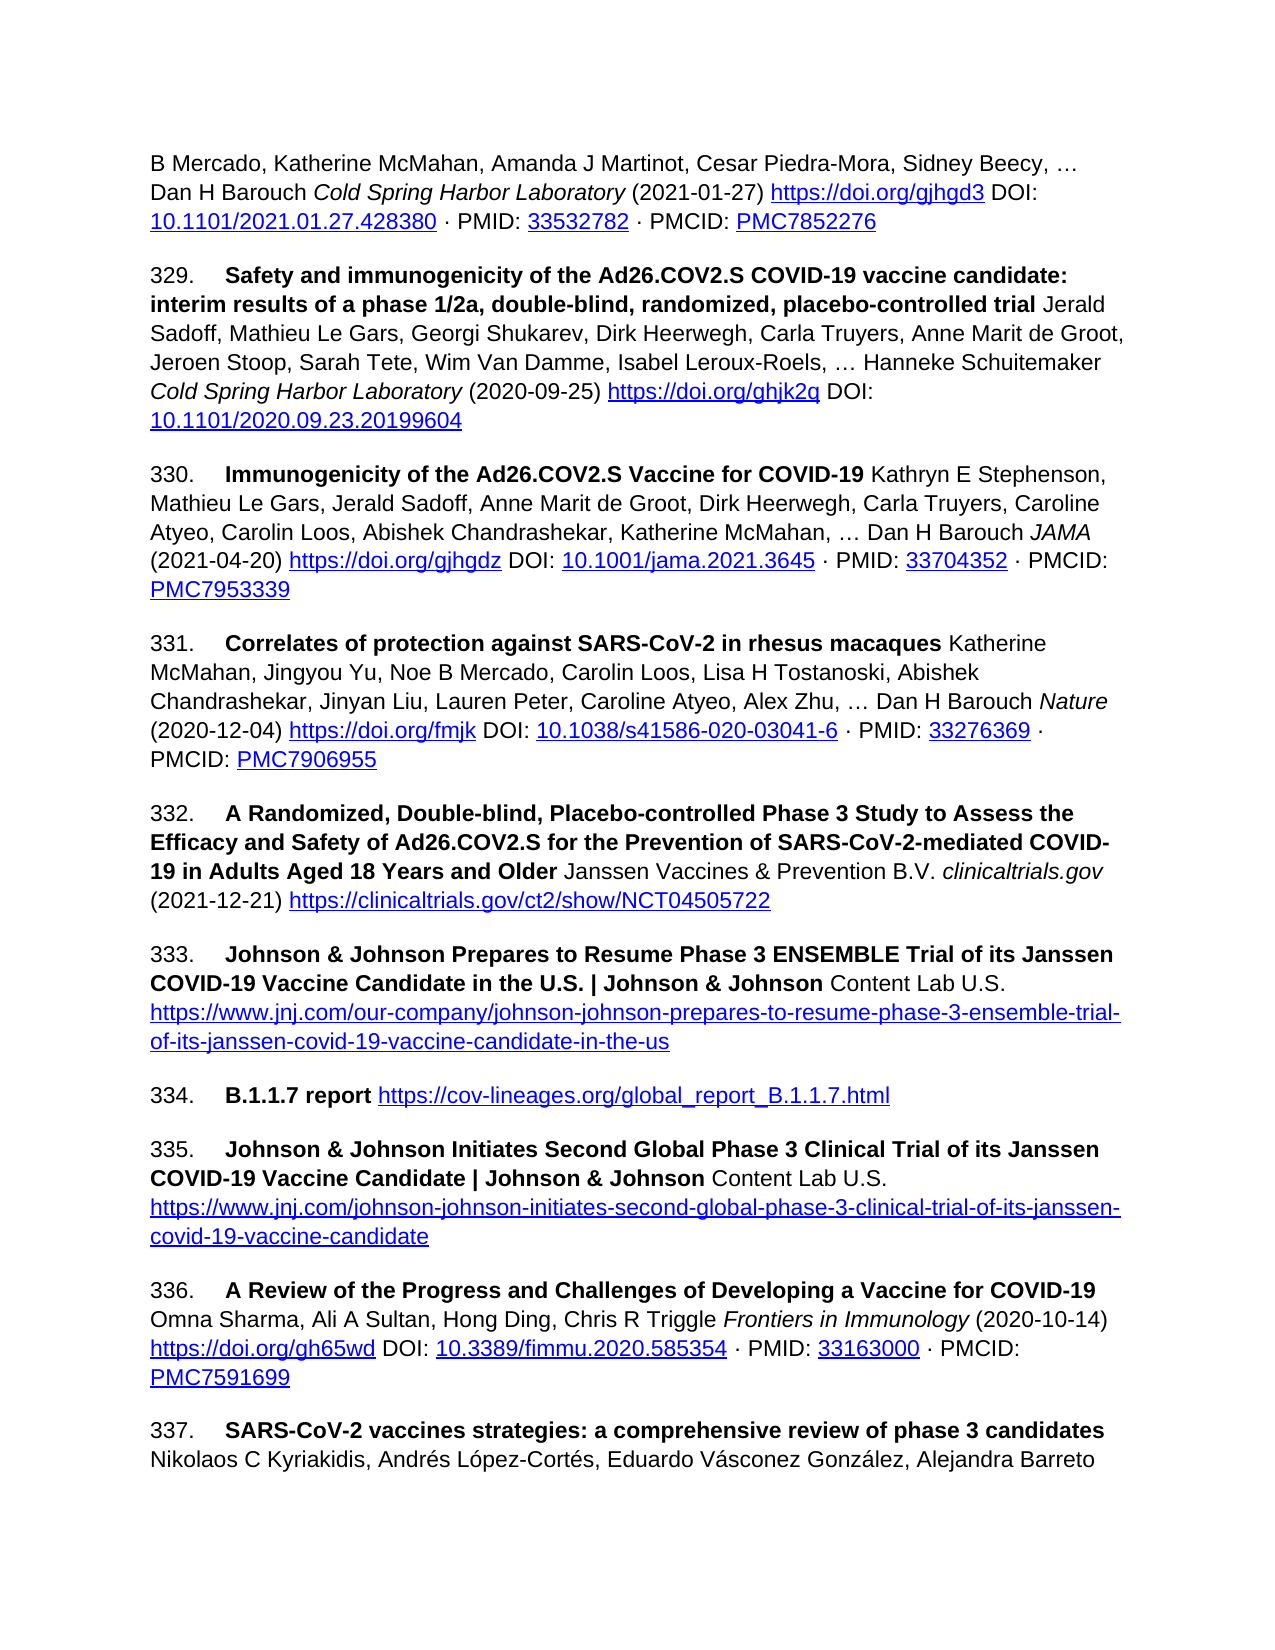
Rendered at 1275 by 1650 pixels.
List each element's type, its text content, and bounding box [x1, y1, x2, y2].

text 331. Correlates of protection against SARS-CoV-2 in rhesus macaques Katherine McMahan, Jingyou Yu, Noe B Mercado, Carolin Loos, Lisa H Tostanoski, Abishek Chandrashekar, Jinyan Liu, Lauren Peter, Caroline Atyeo, Alex Zhu, … Dan H Barouch Nature (2020-12-04) https://doi.org/fmjk DOI: 10.1038/s41586-020-03041-6 · PMID: 33276369 · PMCID: PMC7906955 [150, 630, 1125, 773]
text 333. Johnson & Johnson Prepares to Resume Phase 3 ENSEMBLE Trial of its Janssen COVID-19 Vaccine Candidate in the U.S. | Johnson & Johnson Content Lab U.S. https://www.jnj.com/our-company/johnson-johnson-prepares-to-resume-phase-3-ensemble-trial-of-its-janssen-covid-19-vaccine-candidate-in-the-us [150, 941, 1125, 1054]
text 336. A Review of the Progress and Challenges of Developing a Vaccine for COVID-19 Omna Sharma, Ali A Sultan, Hong Ding, Chris R Triggle Frontiers in Immunology (2020-10-14) https://doi.org/gh65wd DOI: 10.3389/fimmu.2020.585354 · PMID: 33163000 · PMCID: PMC7591699 [150, 1277, 1125, 1390]
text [150, 1417, 1125, 1473]
text 335. Johnson & Johnson Initiates Second Global Phase 3 Clinical Trial of its Janssen COVID-19 Vaccine Candidate | Johnson & Johnson Content Lab U.S. https://www.jnj.com/johnson-johnson-initiates-second-global-phase-3-clinical-trial-of-its-janssen-covid-19-vaccine-candidate [150, 1136, 1125, 1249]
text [150, 150, 1125, 234]
text 332. A Randomized, Double-blind, Placebo-controlled Phase 3 Study to Assess the Efficacy and Safety of Ad26.COV2.S for the Prevention of SARS-CoV-2-mediated COVID-19 in Adults Aged 18 Years and Older Janssen Vaccines & Prevention B.V. clinicaltrials.gov (2021-12-21) https://clinicaltrials.gov/ct2/show/NCT04505722 [150, 800, 1125, 913]
text 329. Safety and immunogenicity of the Ad26.COV2.S COVID-19 vaccine candidate: interim results of a phase 1/2a, double-blind, randomized, placebo-controlled trial Jerald Sadoff, Mathieu Le Gars, Georgi Shukarev, Dirk Heerwegh, Carla Truyers, Anne Marit de Groot, Jeroen Stoop, Sarah Tete, Wim Van Damme, Isabel Leroux-Roels, … Hanneke Schuitemaker Cold Spring Harbor Laboratory (2020-09-25) https://doi.org/ghjk2q DOI: 10.1101/2020.09.23.20199604 [150, 262, 1125, 433]
text 330. Immunogenicity of the Ad26.COV2.S Vaccine for COVID-19 Kathryn E Stephenson, Mathieu Le Gars, Jerald Sadoff, Anne Marit de Groot, Dirk Heerwegh, Carla Truyers, Caroline Atyeo, Carolin Loos, Abishek Chandrashekar, Katherine McMahan, … Dan H Barouch JAMA (2021-04-20) https://doi.org/gjhgdz DOI: 10.1001/jama.2021.3645 · PMID: 33704352 · PMCID: PMC7953339 [150, 461, 1125, 603]
text 334. B.1.1.7 report https://cov-lineages.org/global_report_B.1.1.7.html [150, 1082, 1125, 1108]
